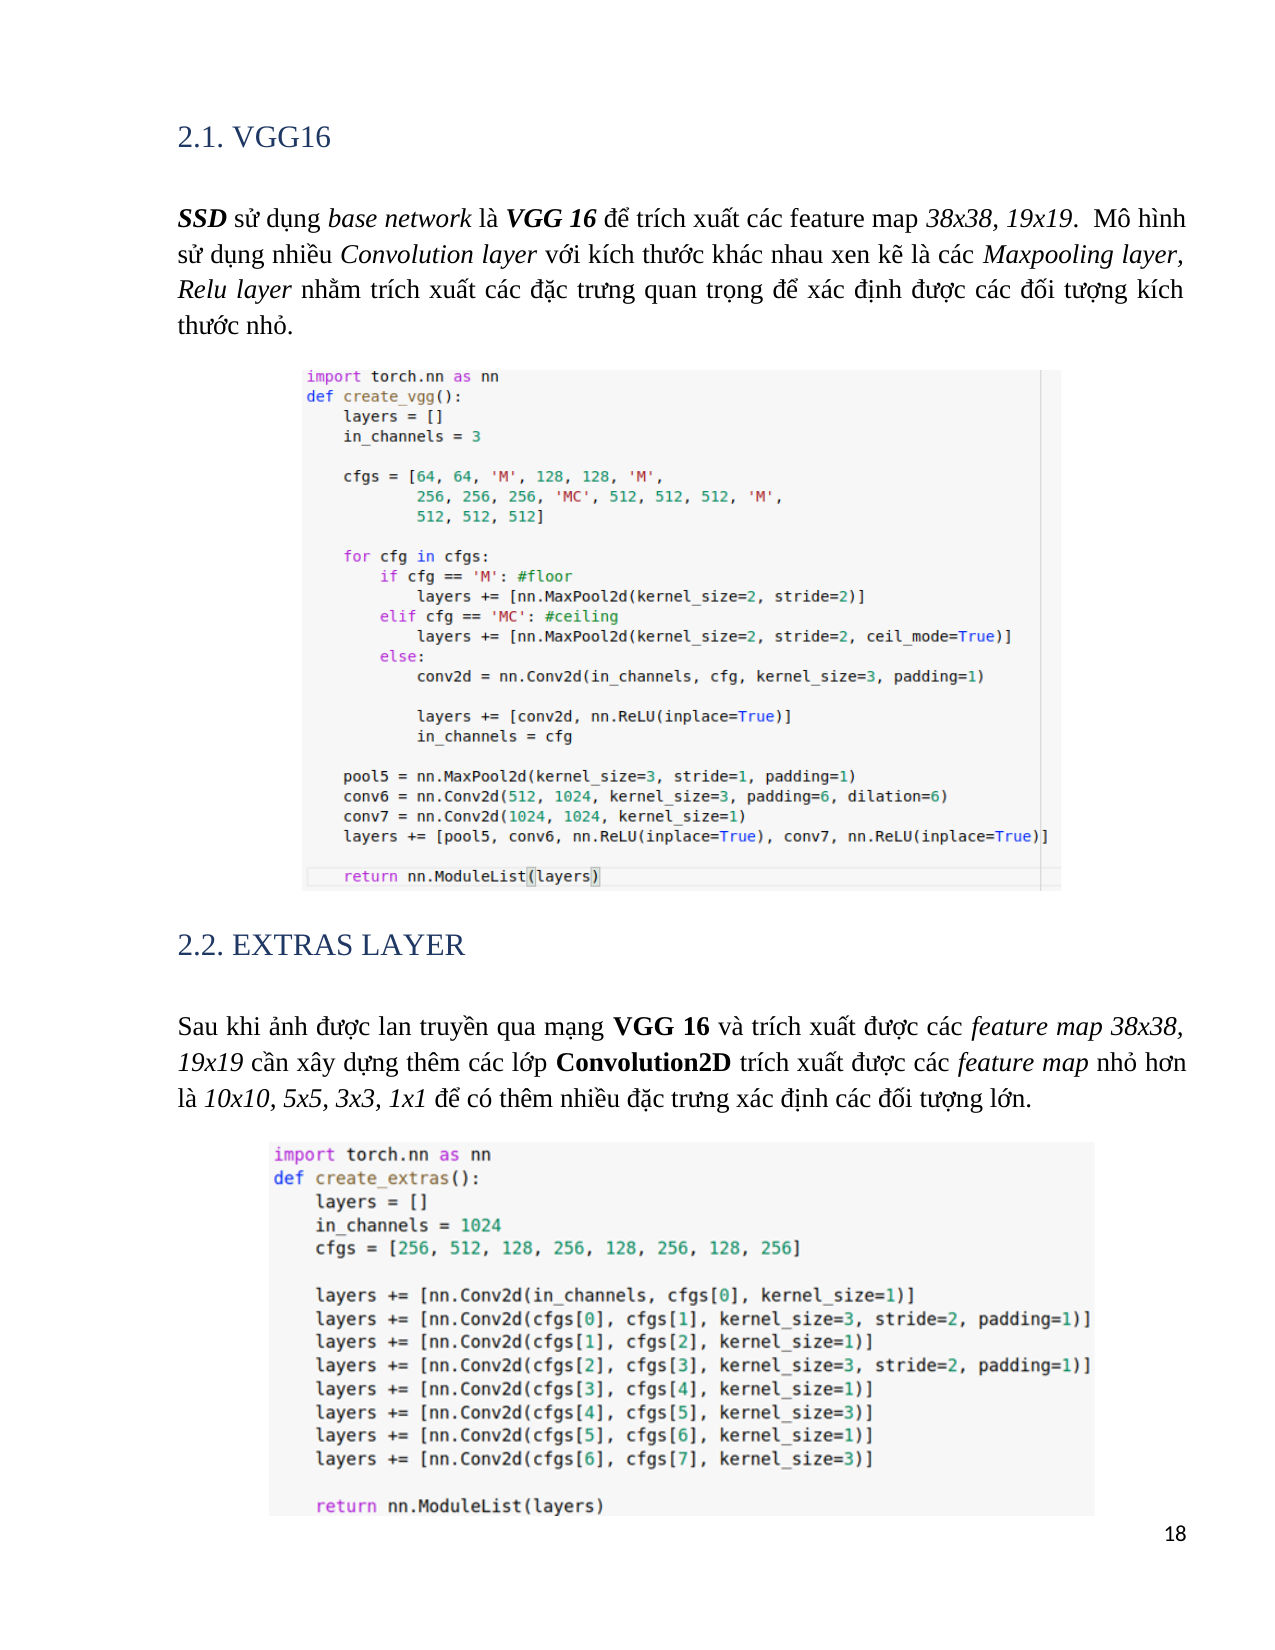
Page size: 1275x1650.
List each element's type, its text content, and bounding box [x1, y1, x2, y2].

text SSD sử dụng base network là VGG 16 để trích xuất các feature map 38x38, 19x19. Mô hình sử dụng nhiều Convolution layer với kích thước khác nhau xen kẽ là các Maxpooling layer, Relu layer nhằm trích xuất các đặc trưng quan trọng để xác định được các đối tượng kích thước nhỏ. [177, 202, 1186, 340]
subtitle 2.2. EXTRAS LAYER [177, 926, 1186, 962]
subtitle 2.1. VGG16 [177, 118, 1186, 154]
text Sau khi ảnh được lan truyền qua mạng VGG 16 và trích xuất được các feature map 38x38, 19x19 cần xây dựng thêm các lớp Convolution2D trích xuất được các feature map nhỏ hơn là 10x10, 5x5, 3x3, 1x1 để có thêm nhiều đặc trưng xác định các đối tượng lớn. [177, 1010, 1186, 1113]
picture [268, 1142, 1095, 1516]
picture [302, 370, 1062, 891]
